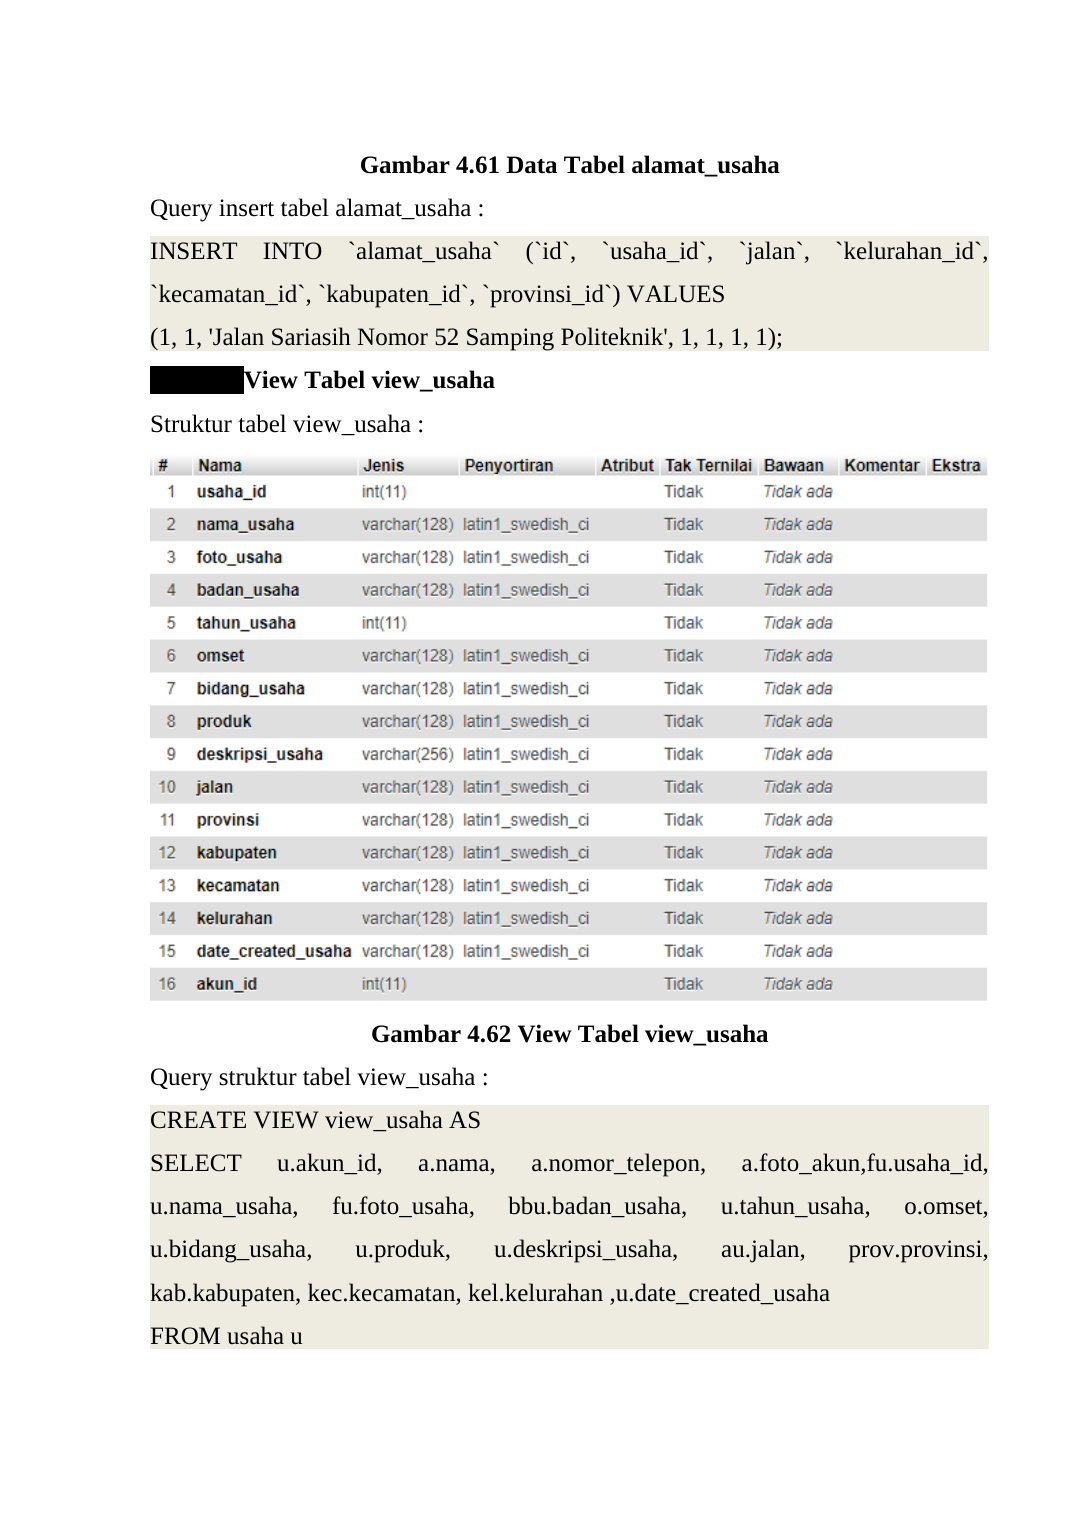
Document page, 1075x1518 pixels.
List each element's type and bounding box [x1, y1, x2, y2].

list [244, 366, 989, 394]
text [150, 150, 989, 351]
picture [150, 451, 990, 1005]
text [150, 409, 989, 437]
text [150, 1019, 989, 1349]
